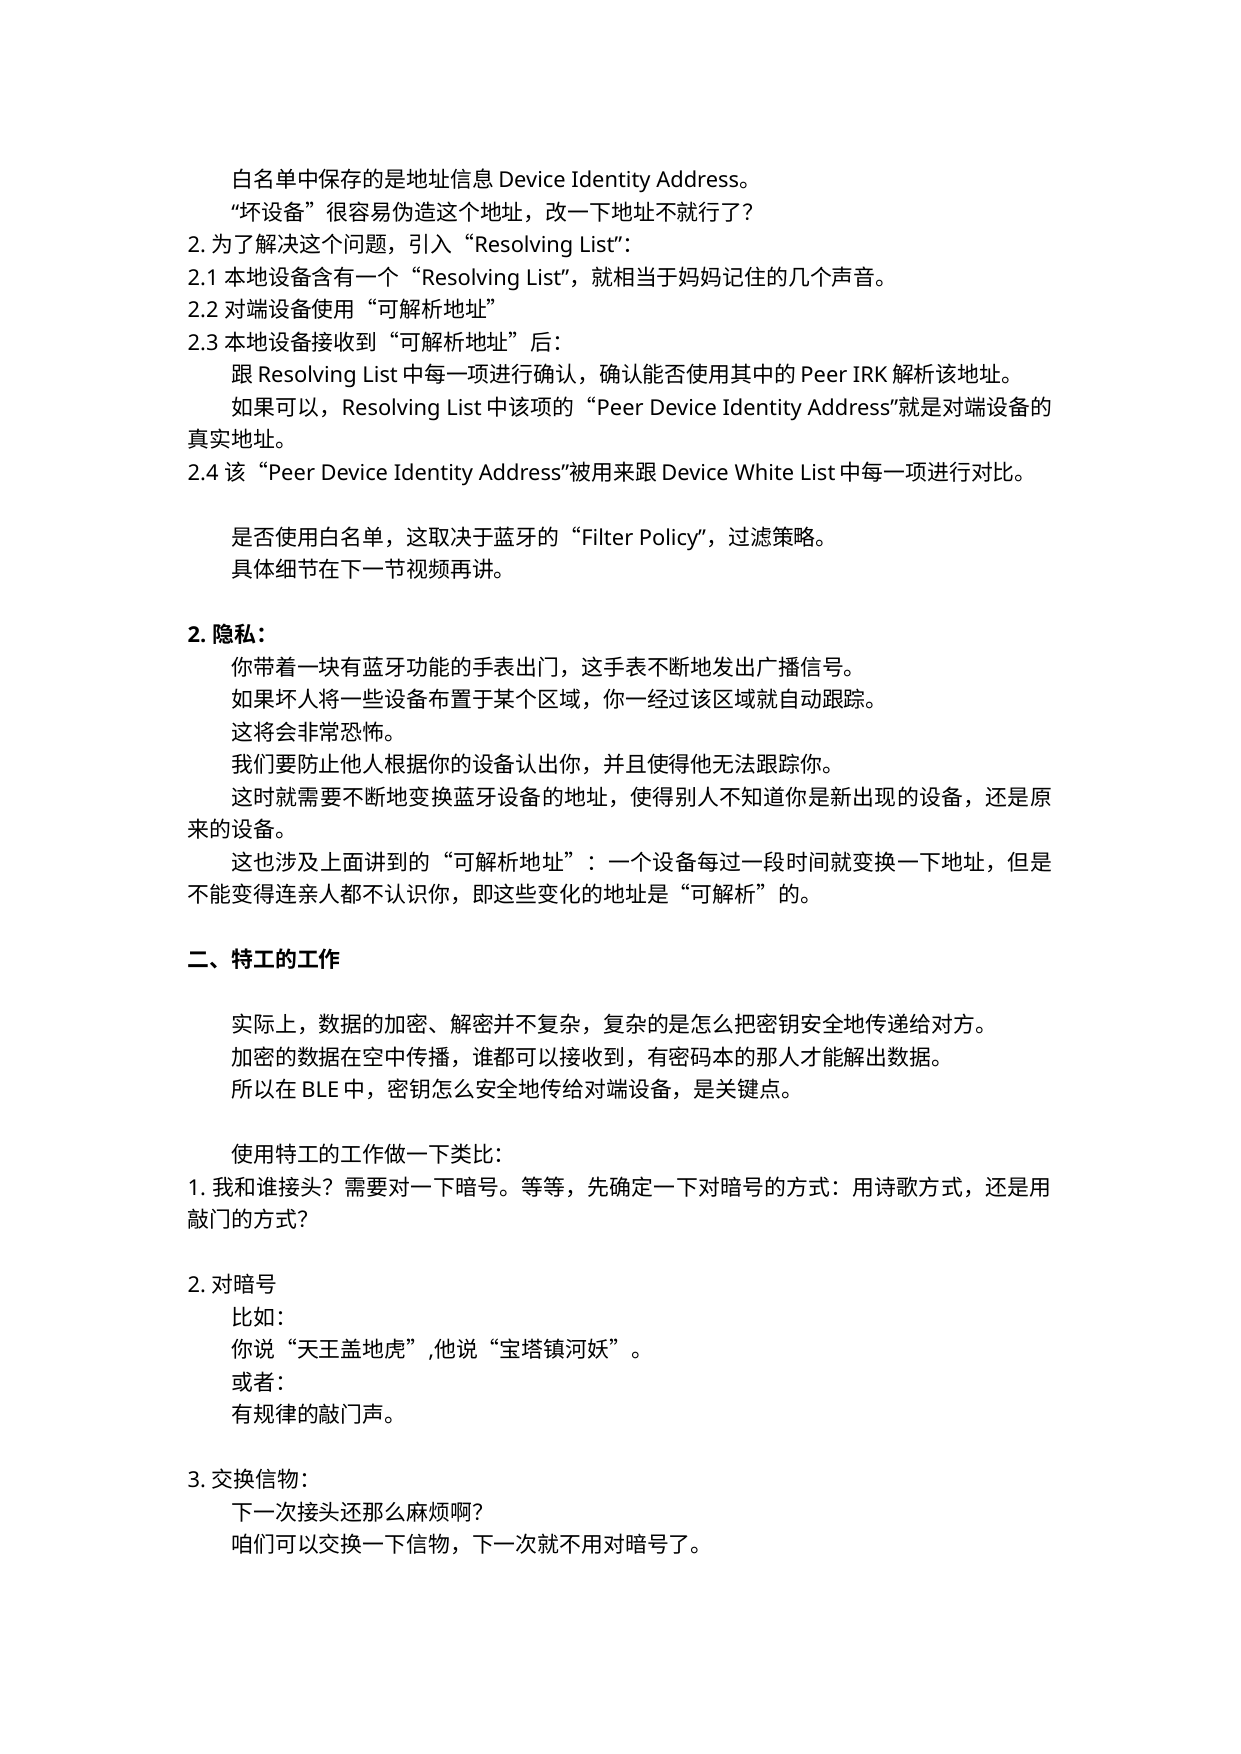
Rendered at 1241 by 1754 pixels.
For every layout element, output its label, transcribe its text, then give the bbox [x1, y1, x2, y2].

text “坏设备”很容易伪造这个地址，改一下地址不就行了？ [187, 194, 1053, 227]
text 加密的数据在空中传播，谁都可以接收到，有密码本的那人才能解出数据。 [187, 1039, 1053, 1072]
text 二、特工的工作 [187, 942, 1053, 974]
text 3. 交换信物： [187, 1462, 1053, 1494]
text 2. 对暗号 [187, 1267, 1053, 1299]
text 如果坏人将一些设备布置于某个区域，你一经过该区域就自动跟踪。 [187, 682, 1053, 714]
text 所以在BLE中，密钥怎么安全地传给对端设备，是关键点。 [187, 1072, 1053, 1104]
text 2. 为了解决这个问题，引入“Resolving List”： [187, 227, 1053, 259]
text 实际上，数据的加密、解密并不复杂，复杂的是怎么把密钥安全地传递给对方。 [187, 1007, 1053, 1039]
text 你说“天王盖地虎”,他说“宝塔镇河妖”。 [187, 1332, 1053, 1364]
text 1. 我和谁接头？需要对一下暗号。等等，先确定一下对暗号的方式：用诗歌方式，还是用敲门的方式？ [187, 1169, 1053, 1234]
text 我们要防止他人根据你的设备认出你，并且使得他无法跟踪你。 [187, 747, 1053, 779]
text 有规律的敲门声。 [187, 1397, 1053, 1429]
text 或者： [187, 1364, 1053, 1397]
text 2.2 对端设备使用“可解析地址” [187, 292, 1053, 324]
text 是否使用白名单，这取决于蓝牙的“Filter Policy”，过滤策略。 [187, 519, 1053, 552]
text 白名单中保存的是地址信息Device Identity Address。 [187, 162, 1053, 194]
text 使用特工的工作做一下类比： [187, 1137, 1053, 1169]
text 比如： [187, 1299, 1053, 1332]
text 这也涉及上面讲到的“可解析地址”：一个设备每过一段时间就变换一下地址，但是不能变得连亲人都不认识你，即这些变化的地址是“可解析”的。 [187, 844, 1053, 909]
text 2.4 该“Peer Device Identity Address”被用来跟Device White List中每一项进行对比。 [187, 454, 1053, 487]
text 2. 隐私： [187, 617, 1053, 649]
text 这将会非常恐怖。 [187, 714, 1053, 747]
text 2.3 本地设备接收到“可解析地址”后： [187, 324, 1053, 357]
text 具体细节在下一节视频再讲。 [187, 552, 1053, 584]
text 咱们可以交换一下信物，下一次就不用对暗号了。 [187, 1527, 1053, 1559]
text 你带着一块有蓝牙功能的手表出门，这手表不断地发出广播信号。 [187, 649, 1053, 682]
text 这时就需要不断地变换蓝牙设备的地址，使得别人不知道你是新出现的设备，还是原来的设备。 [187, 779, 1053, 844]
text 下一次接头还那么麻烦啊？ [187, 1494, 1053, 1527]
text 2.1 本地设备含有一个“Resolving List”，就相当于妈妈记住的几个声音。 [187, 259, 1053, 292]
text 跟Resolving List中每一项进行确认，确认能否使用其中的Peer IRK解析该地址。 [187, 357, 1053, 389]
text 如果可以，Resolving List中该项的“Peer Device Identity Address”就是对端设备的真实地址。 [187, 389, 1053, 454]
